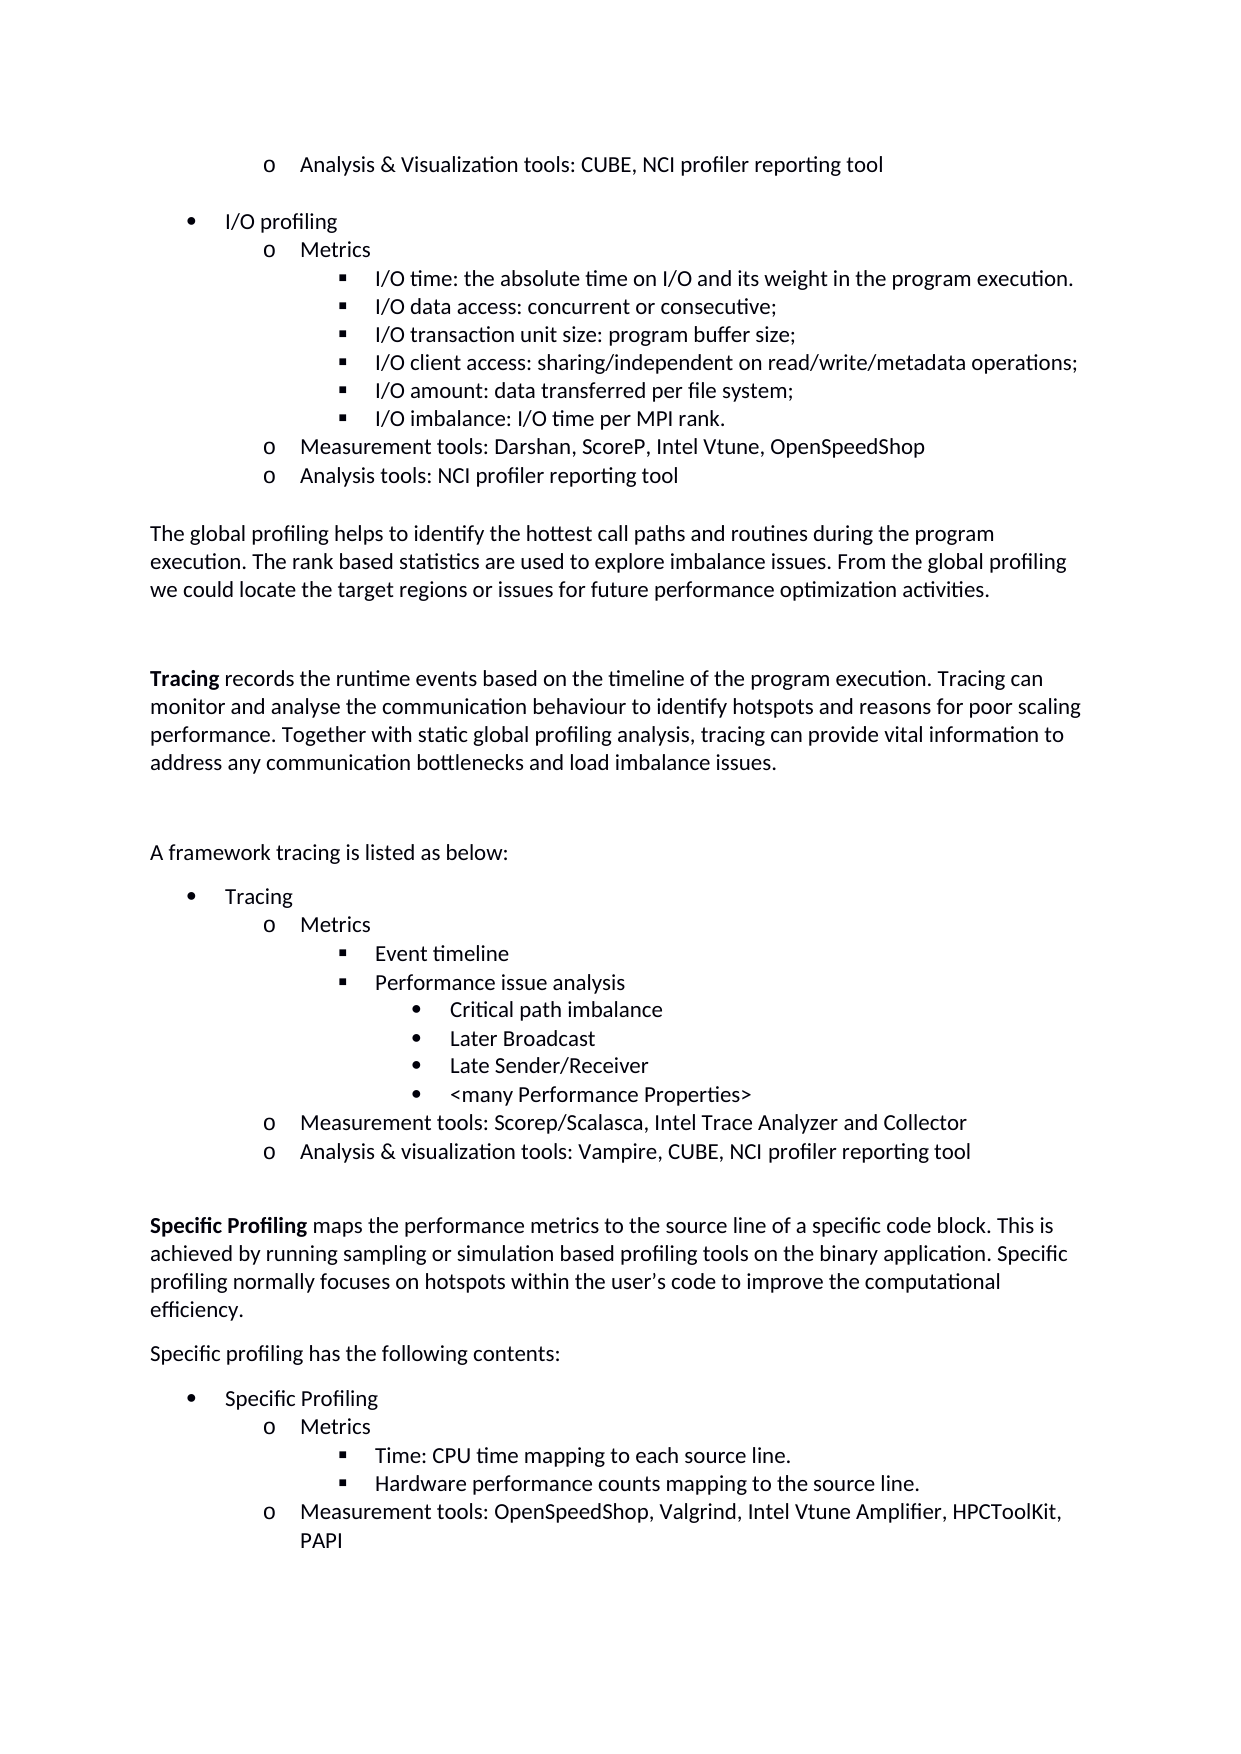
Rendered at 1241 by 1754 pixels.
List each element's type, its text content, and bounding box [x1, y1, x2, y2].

list Metrics [262, 235, 1090, 264]
list I/O profiling [187, 207, 1090, 235]
list Critical path imbalance [412, 996, 1090, 1024]
list Measurement tools: OpenSpeedShop, Valgrind, Intel Vtune Amplifier, HPCToolKit, PAPI [262, 1497, 1090, 1554]
list Time: CPU time mapping to each source line. [337, 1441, 1090, 1469]
text Specific profiling has the following contents: [150, 1339, 1090, 1367]
list Measurement tools: Scorep/Scalasca, Intel Trace Analyzer and Collector [262, 1108, 1090, 1137]
list I/O amount: data transferred per file system; [337, 376, 1090, 404]
list <many Performance Properties> [412, 1080, 1090, 1108]
list Analysis & Visualization tools: CUBE, NCI profiler reporting tool [262, 150, 1090, 179]
list Later Broadcast [412, 1024, 1090, 1052]
list I/O imbalance: I/O time per MPI rank. [337, 404, 1090, 432]
list Hardware performance counts mapping to the source line. [337, 1469, 1090, 1497]
list Event timeline [337, 939, 1090, 968]
list Tracing [187, 882, 1090, 910]
list Measurement tools: Darshan, ScoreP, Intel Vtune, OpenSpeedShop [262, 432, 1090, 462]
text The global profiling helps to identify the hottest call paths and routines during the program execution. The rank based statistics are used to explore imbalance issues. From the global profiling we could locate the target regions or issues for future performance optimization activities. [150, 519, 1090, 603]
list Performance issue analysis [337, 968, 1090, 996]
list I/O transaction unit size: program buffer size; [337, 320, 1090, 348]
text A framework tracing is listed as below: [150, 838, 1090, 866]
text Specific Profiling maps the performance metrics to the source line of a specific code block. This is achieved by running sampling or simulation based profiling tools on the binary application. Specific profiling normally focuses on hotspots within the user’s code to improve the computational efficiency. [150, 1211, 1090, 1323]
list I/O time: the absolute time on I/O and its weight in the program execution. [337, 264, 1090, 292]
list Metrics [262, 910, 1090, 939]
list Analysis tools: NCI profiler reporting tool [262, 462, 1090, 519]
list Analysis & visualization tools: Vampire, CUBE, NCI profiler reporting tool [262, 1137, 1090, 1166]
list Metrics [262, 1412, 1090, 1441]
list Specific Profiling [187, 1384, 1090, 1412]
list Late Sender/Receiver [412, 1052, 1090, 1080]
list I/O data access: concurrent or consecutive; [337, 292, 1090, 320]
text Tracing records the runtime events based on the timeline of the program execution. Tracing can monitor and analyse the communication behaviour to identify hotspots and reasons for poor scaling performance. Together with static global profiling analysis, tracing can provide vital information to address any communication bottlenecks and load imbalance issues. [150, 664, 1090, 776]
list I/O client access: sharing/independent on read/write/metadata operations; [337, 348, 1090, 376]
